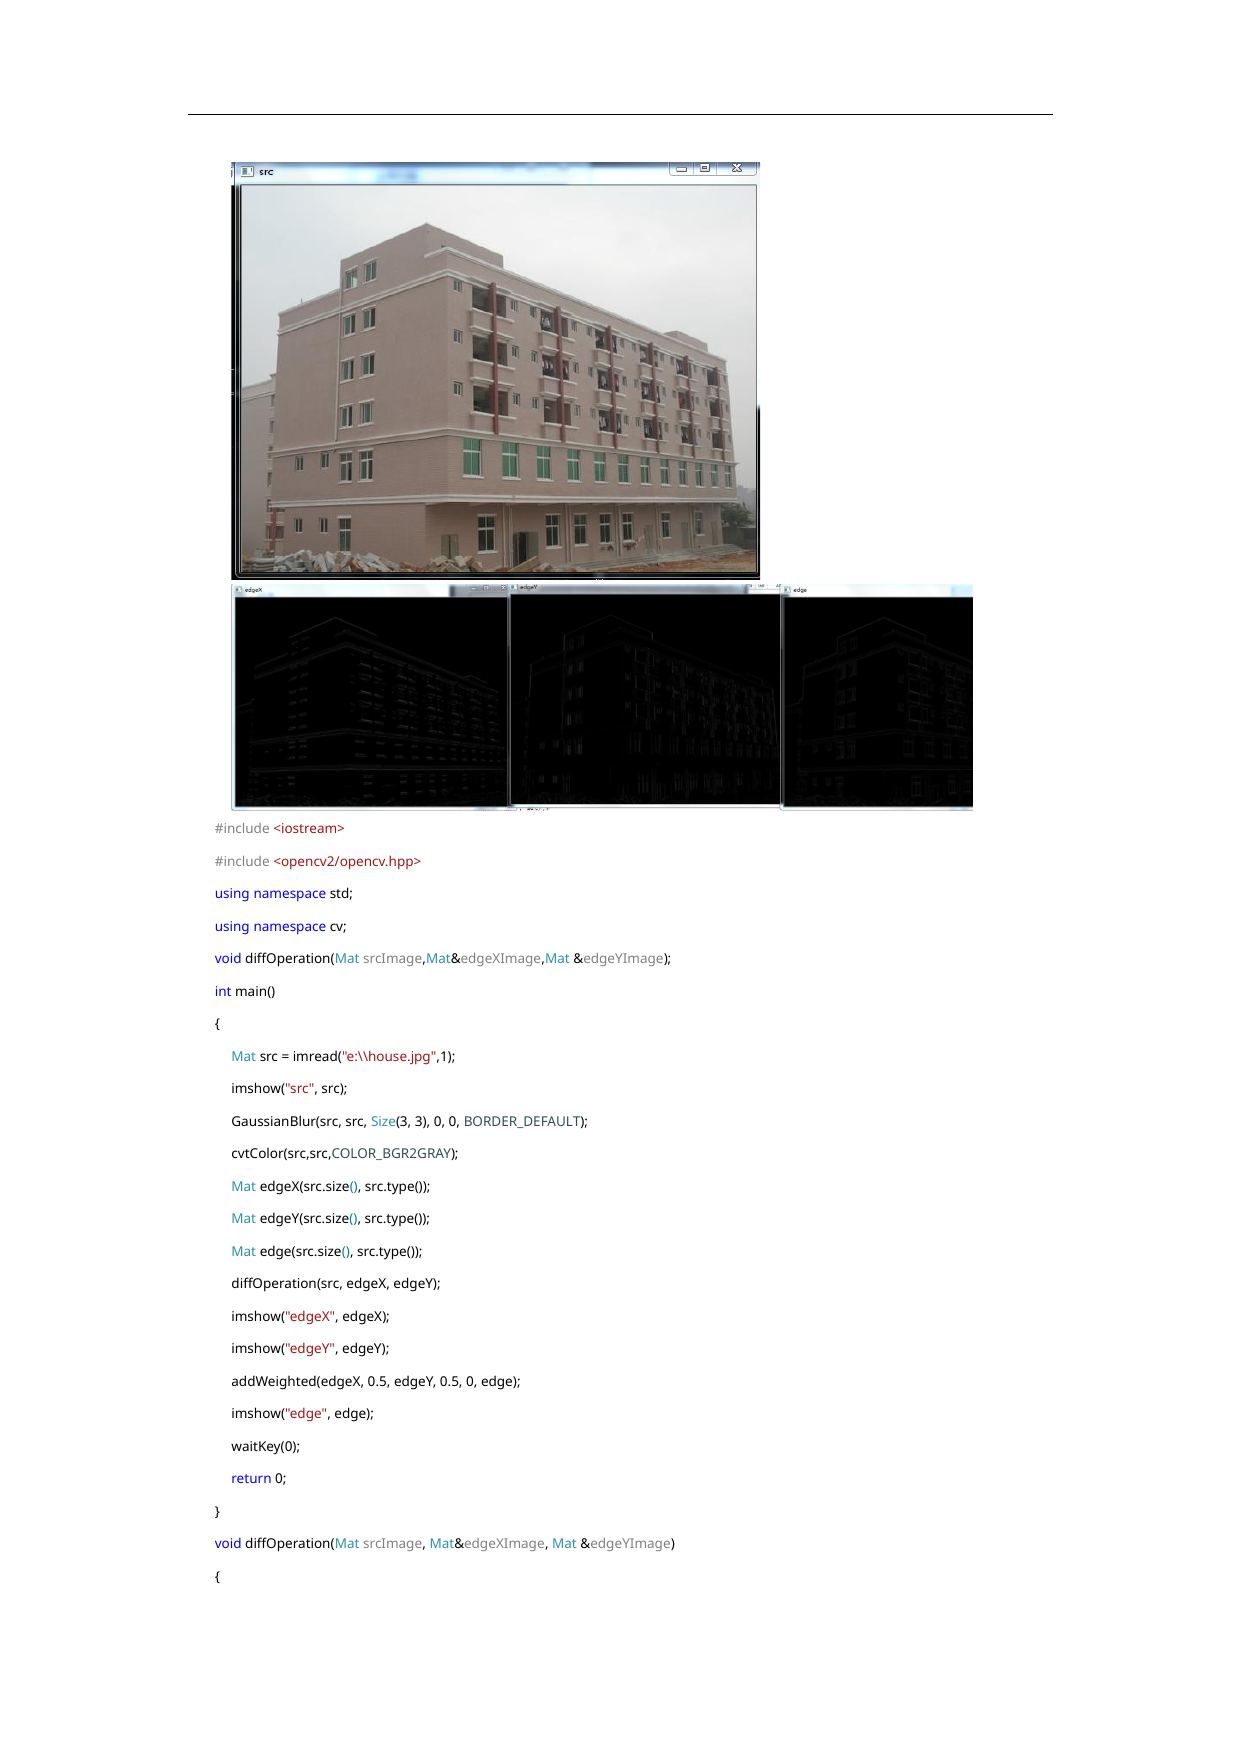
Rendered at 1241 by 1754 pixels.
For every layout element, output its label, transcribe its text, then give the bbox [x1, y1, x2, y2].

text } [187, 1494, 1053, 1527]
text int main() [187, 974, 1053, 1007]
text Mat edgeX(src.size(), src.type()); [187, 1169, 1053, 1202]
text using namespace std; [187, 877, 1053, 909]
text GaussianBlur(src, src, Size(3, 3), 0, 0, BORDER_DEFAULT); [187, 1104, 1053, 1137]
text imshow("edgeX", edgeX); [187, 1299, 1053, 1332]
text cvtColor(src,src,COLOR_BGR2GRAY); [187, 1137, 1053, 1169]
text imshow("edge", edge); [187, 1397, 1053, 1429]
text void diffOperation(Mat srcImage, Mat&edgeXImage, Mat &edgeYImage) [187, 1527, 1053, 1559]
text using namespace cv; [187, 909, 1053, 942]
text imshow("src", src); [187, 1072, 1053, 1104]
text Mat edgeY(src.size(), src.type()); [187, 1202, 1053, 1234]
picture [231, 162, 761, 580]
text Mat src = imread("e:\\house.jpg",1); [187, 1039, 1053, 1072]
text Mat edge(src.size(), src.type()); [187, 1234, 1053, 1267]
text { [187, 1007, 1053, 1039]
text addWeighted(edgeX, 0.5, edgeY, 0.5, 0, edge); [187, 1364, 1053, 1397]
text void diffOperation(Mat srcImage,Mat&edgeXImage,Mat &edgeYImage); [187, 942, 1053, 974]
text imshow("edgeY", edgeY); [187, 1332, 1053, 1364]
text return 0; [187, 1462, 1053, 1494]
text waitKey(0); [187, 1429, 1053, 1462]
text { [187, 1559, 1053, 1592]
text #include <iostream> [187, 812, 1053, 844]
text #include <opencv2/opencv.hpp> [187, 844, 1053, 877]
text diffOperation(src, edgeX, edgeY); [187, 1267, 1053, 1299]
picture [231, 584, 973, 811]
